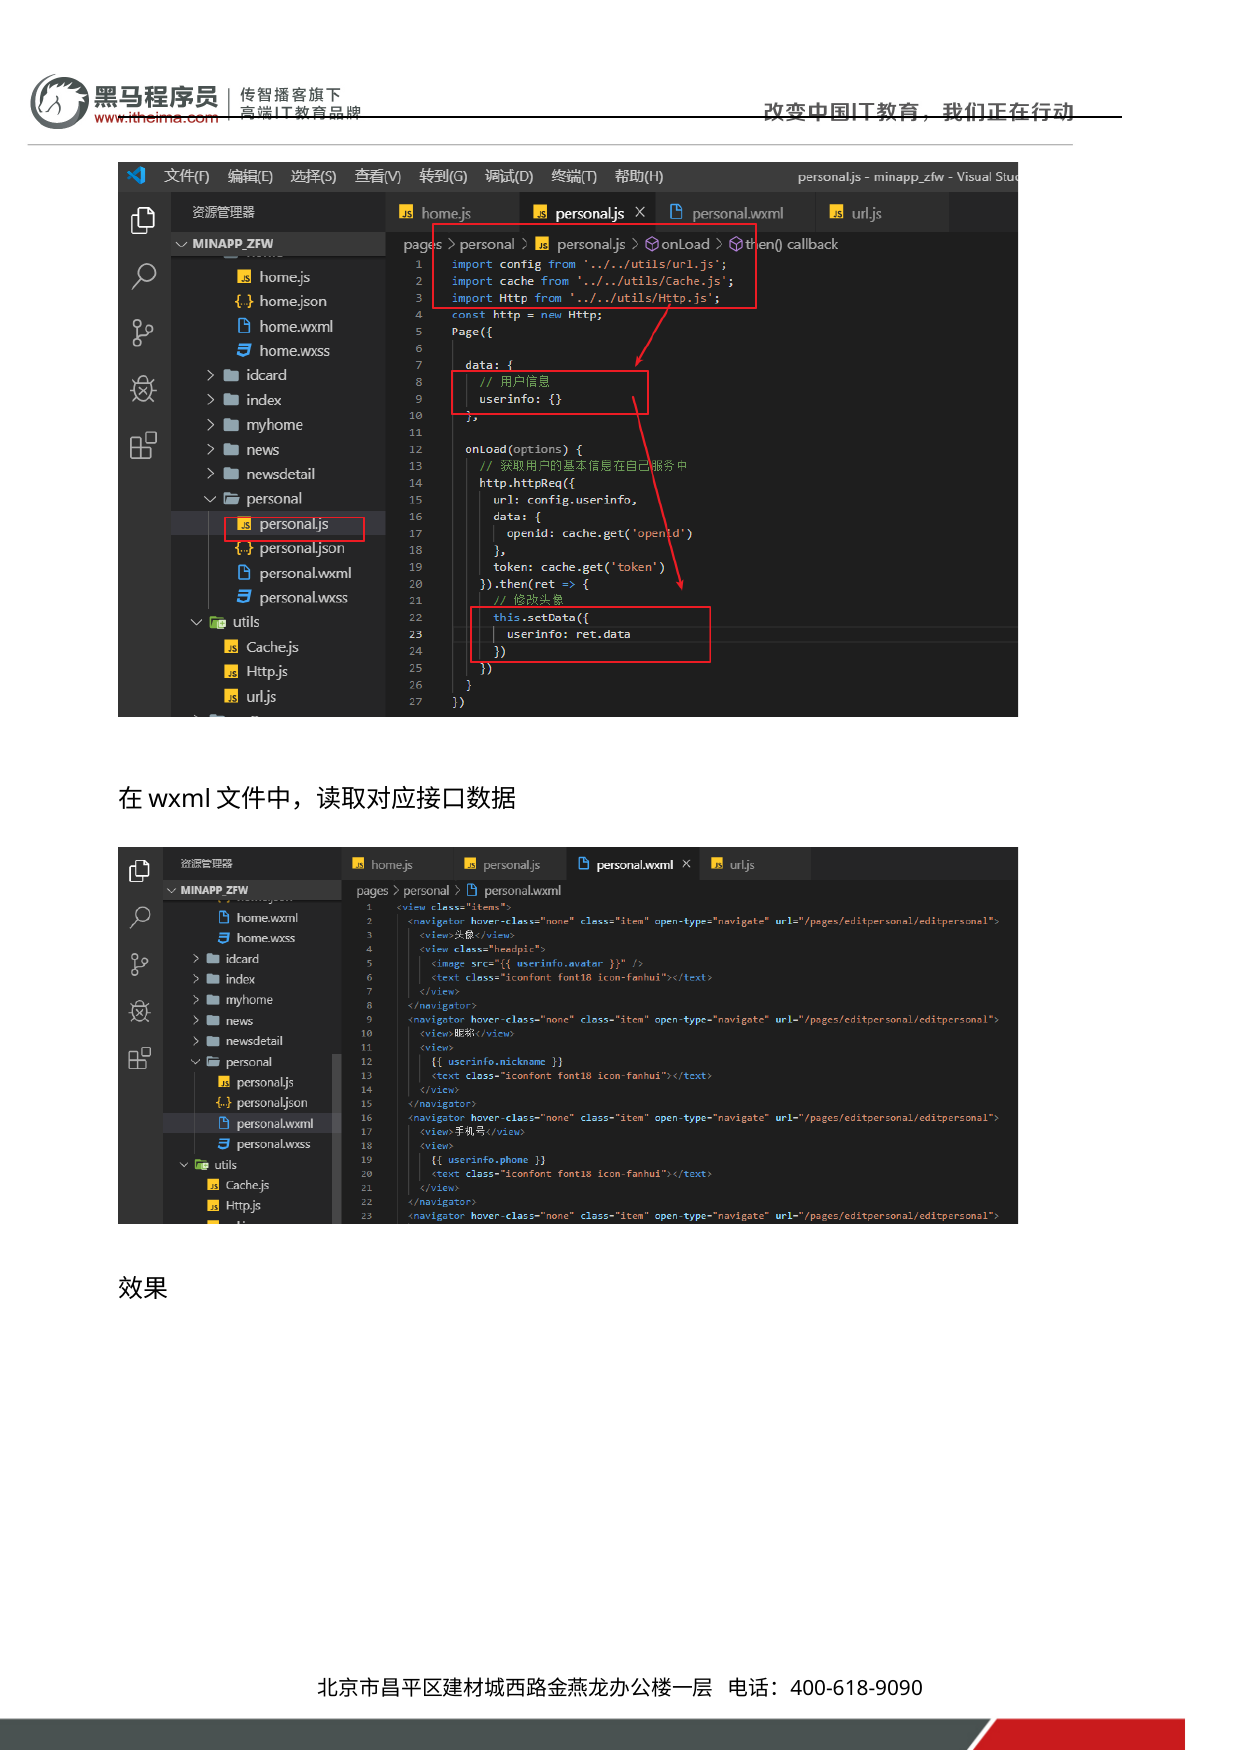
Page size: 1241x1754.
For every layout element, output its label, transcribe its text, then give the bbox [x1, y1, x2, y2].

picture [118, 847, 1019, 1224]
picture [0, 3, 1176, 153]
picture [0, 1659, 1186, 1750]
text 效果 [118, 1254, 1122, 1319]
picture [118, 162, 1019, 717]
text 在wxml文件中，读取对应接口数据 [118, 764, 1122, 829]
